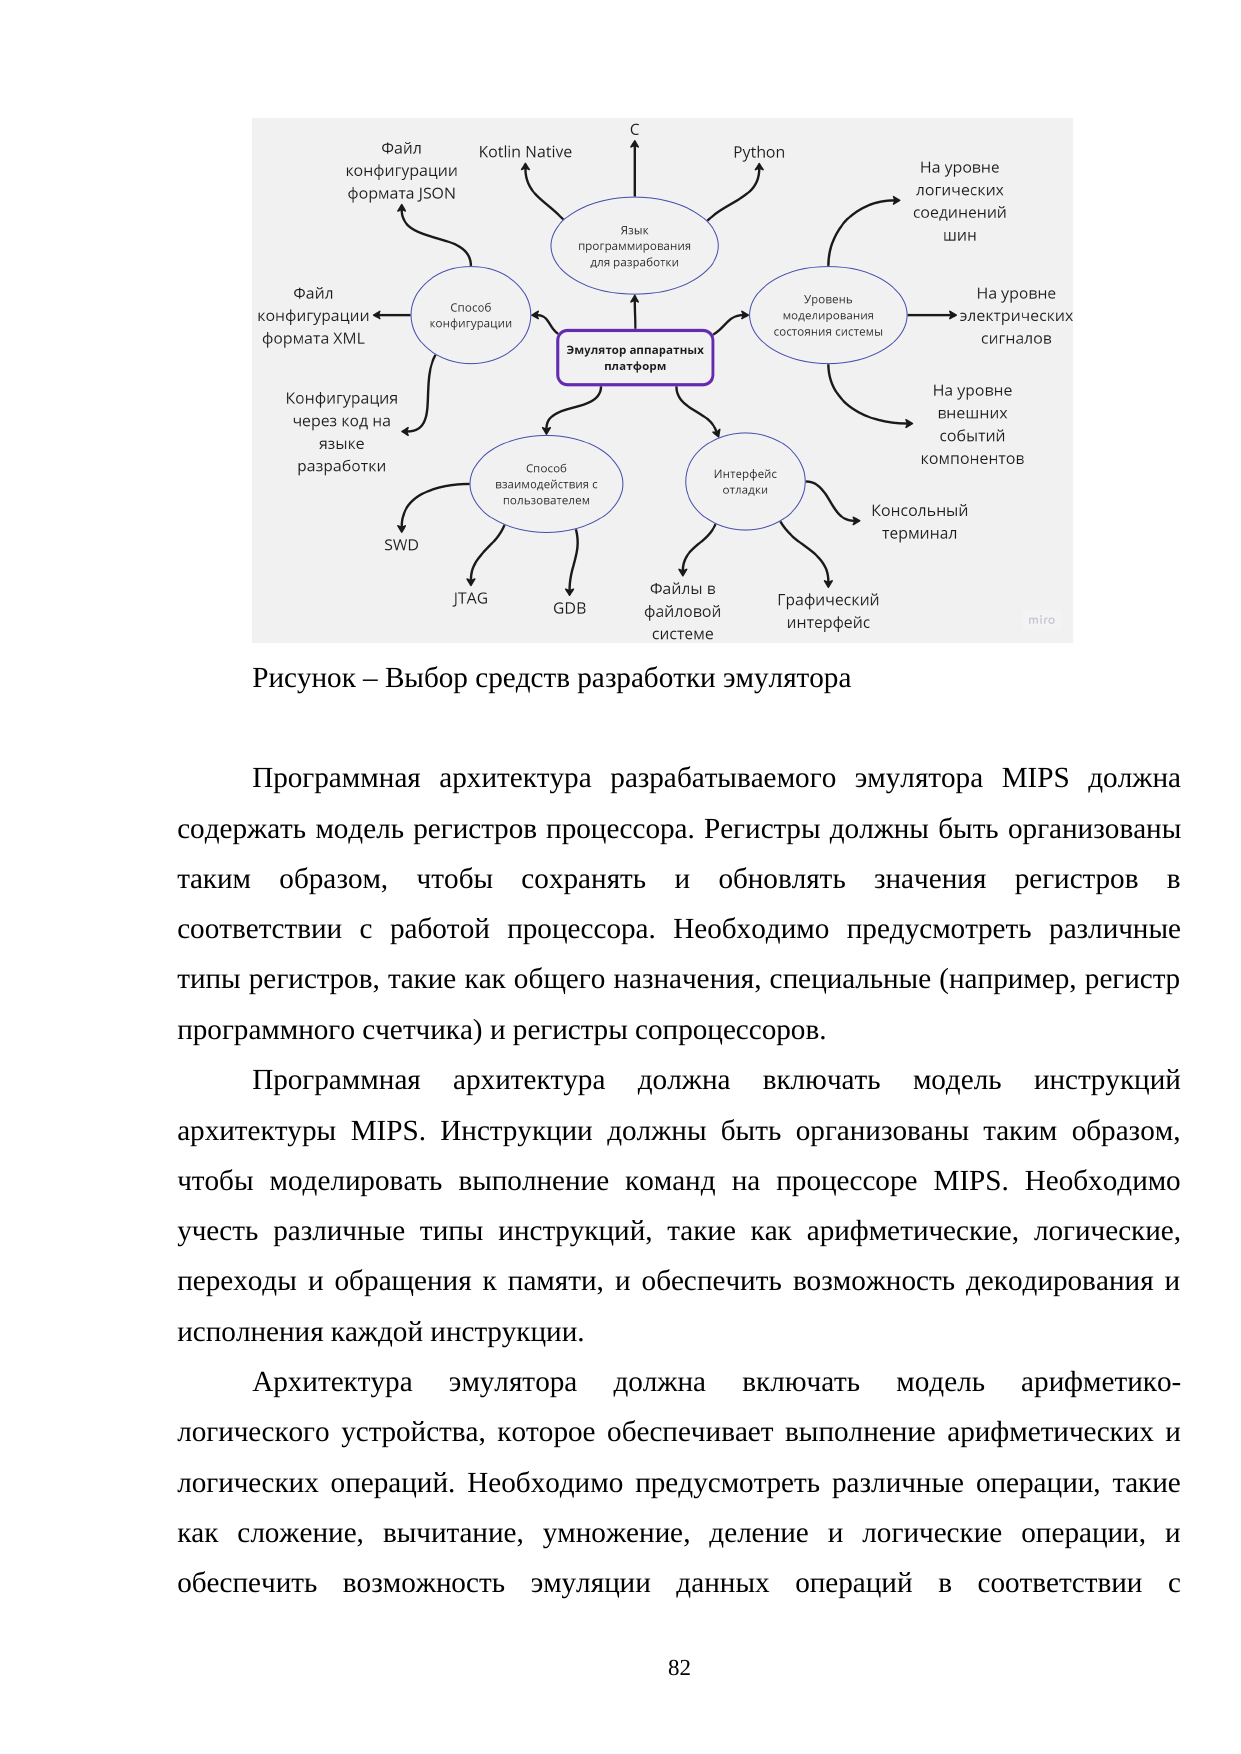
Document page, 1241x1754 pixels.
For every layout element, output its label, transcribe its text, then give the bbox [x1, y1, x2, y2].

text Программная архитектура должна включать модель инструкций архитектуры MIPS. Инструкции должны быть организованы таким образом, чтобы моделировать выполнение команд на процессоре MIPS. Необходимо учесть различные типы инструкций, такие как арифметические, логические, переходы и обращения к памяти, и обеспечить возможность декодирования и исполнения каждой инструкции. [177, 1062, 1182, 1347]
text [177, 1364, 1182, 1599]
picture [252, 118, 1074, 643]
text Программная архитектура разрабатываемого эмулятора MIPS должна содержать модель регистров процессора. Регистры должны быть организованы таким образом, чтобы сохранять и обновлять значения регистров в соответствии с работой процессора. Необходимо предусмотреть различные типы регистров, такие как общего назначения, специальные (например, регистр программного счетчика) и регистры сопроцессоров. [177, 760, 1182, 1046]
text Рисунок – Выбор средств разработки эмулятора [177, 660, 1182, 693]
